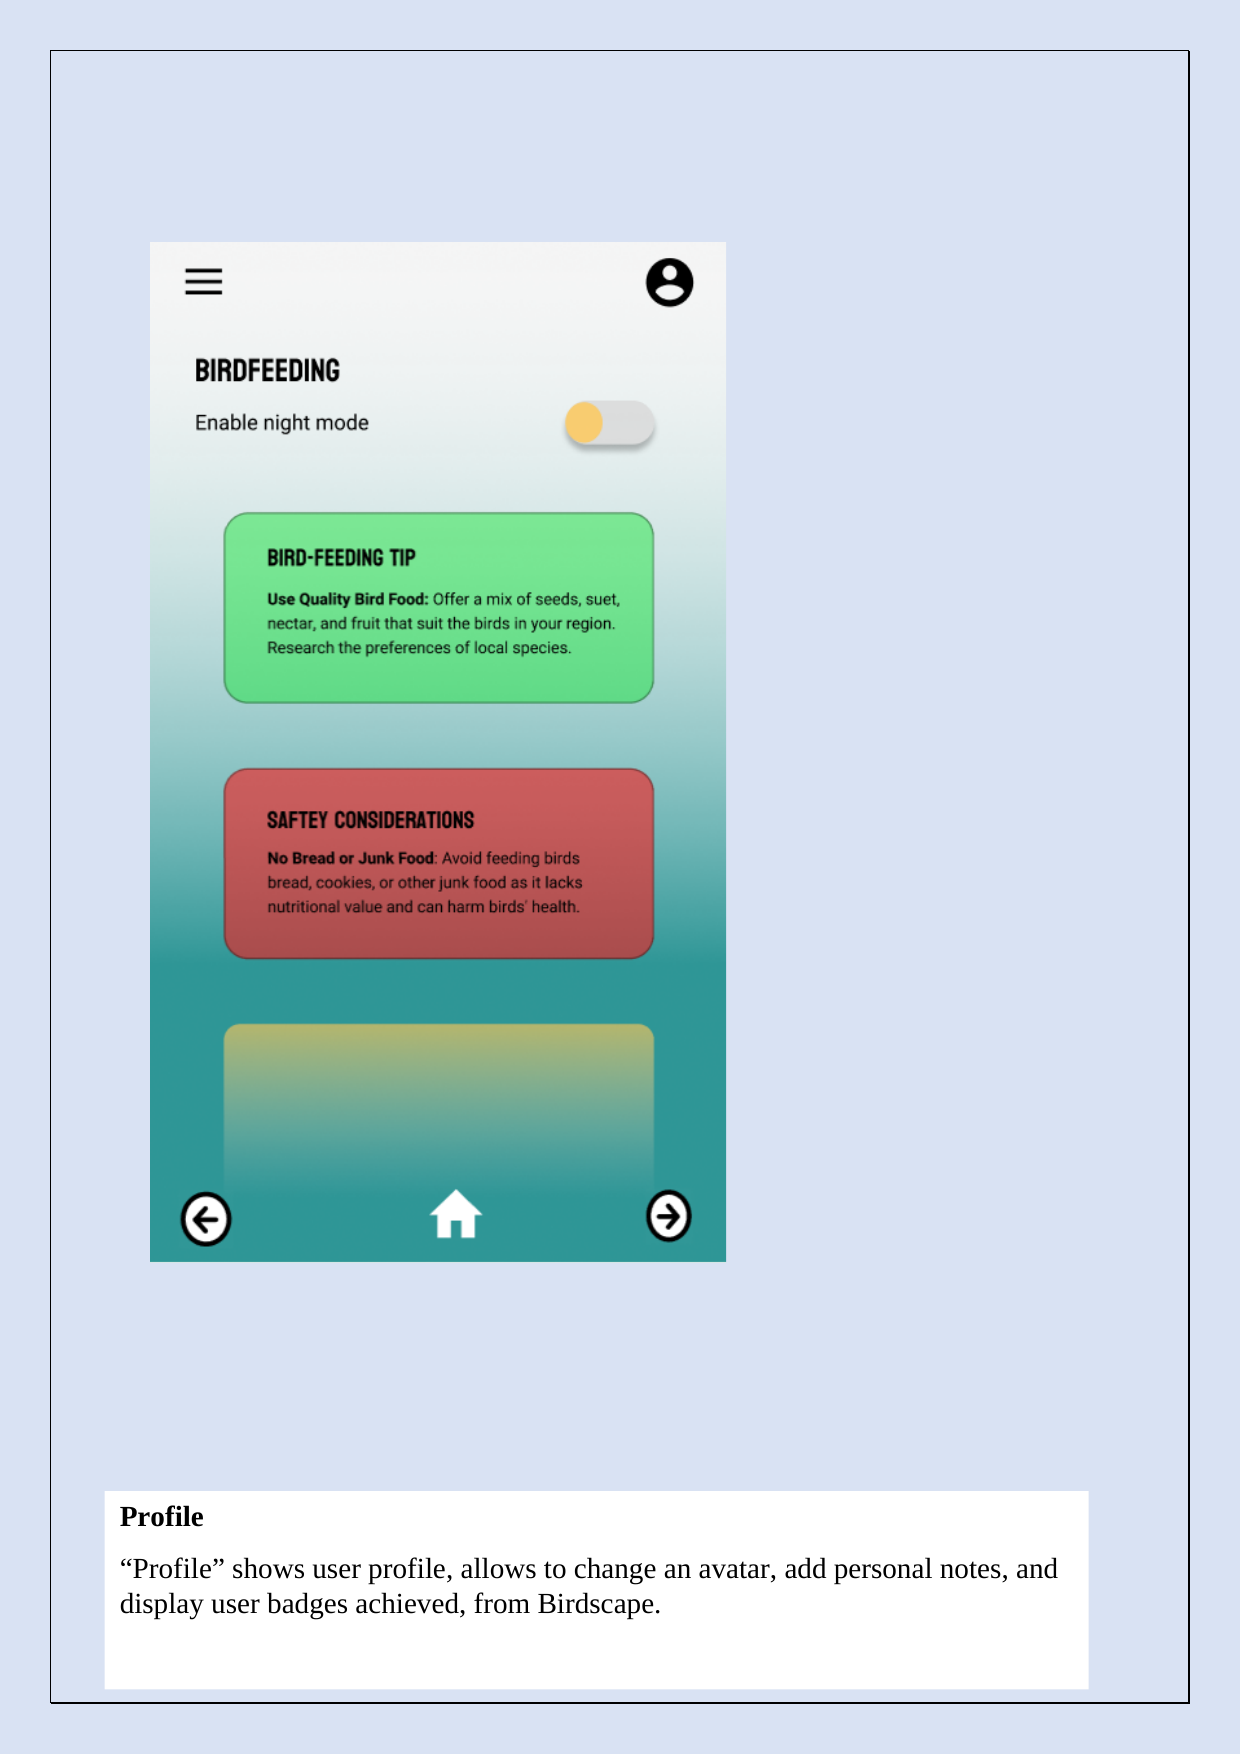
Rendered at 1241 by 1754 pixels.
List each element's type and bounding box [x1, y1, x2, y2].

picture [150, 242, 727, 1263]
